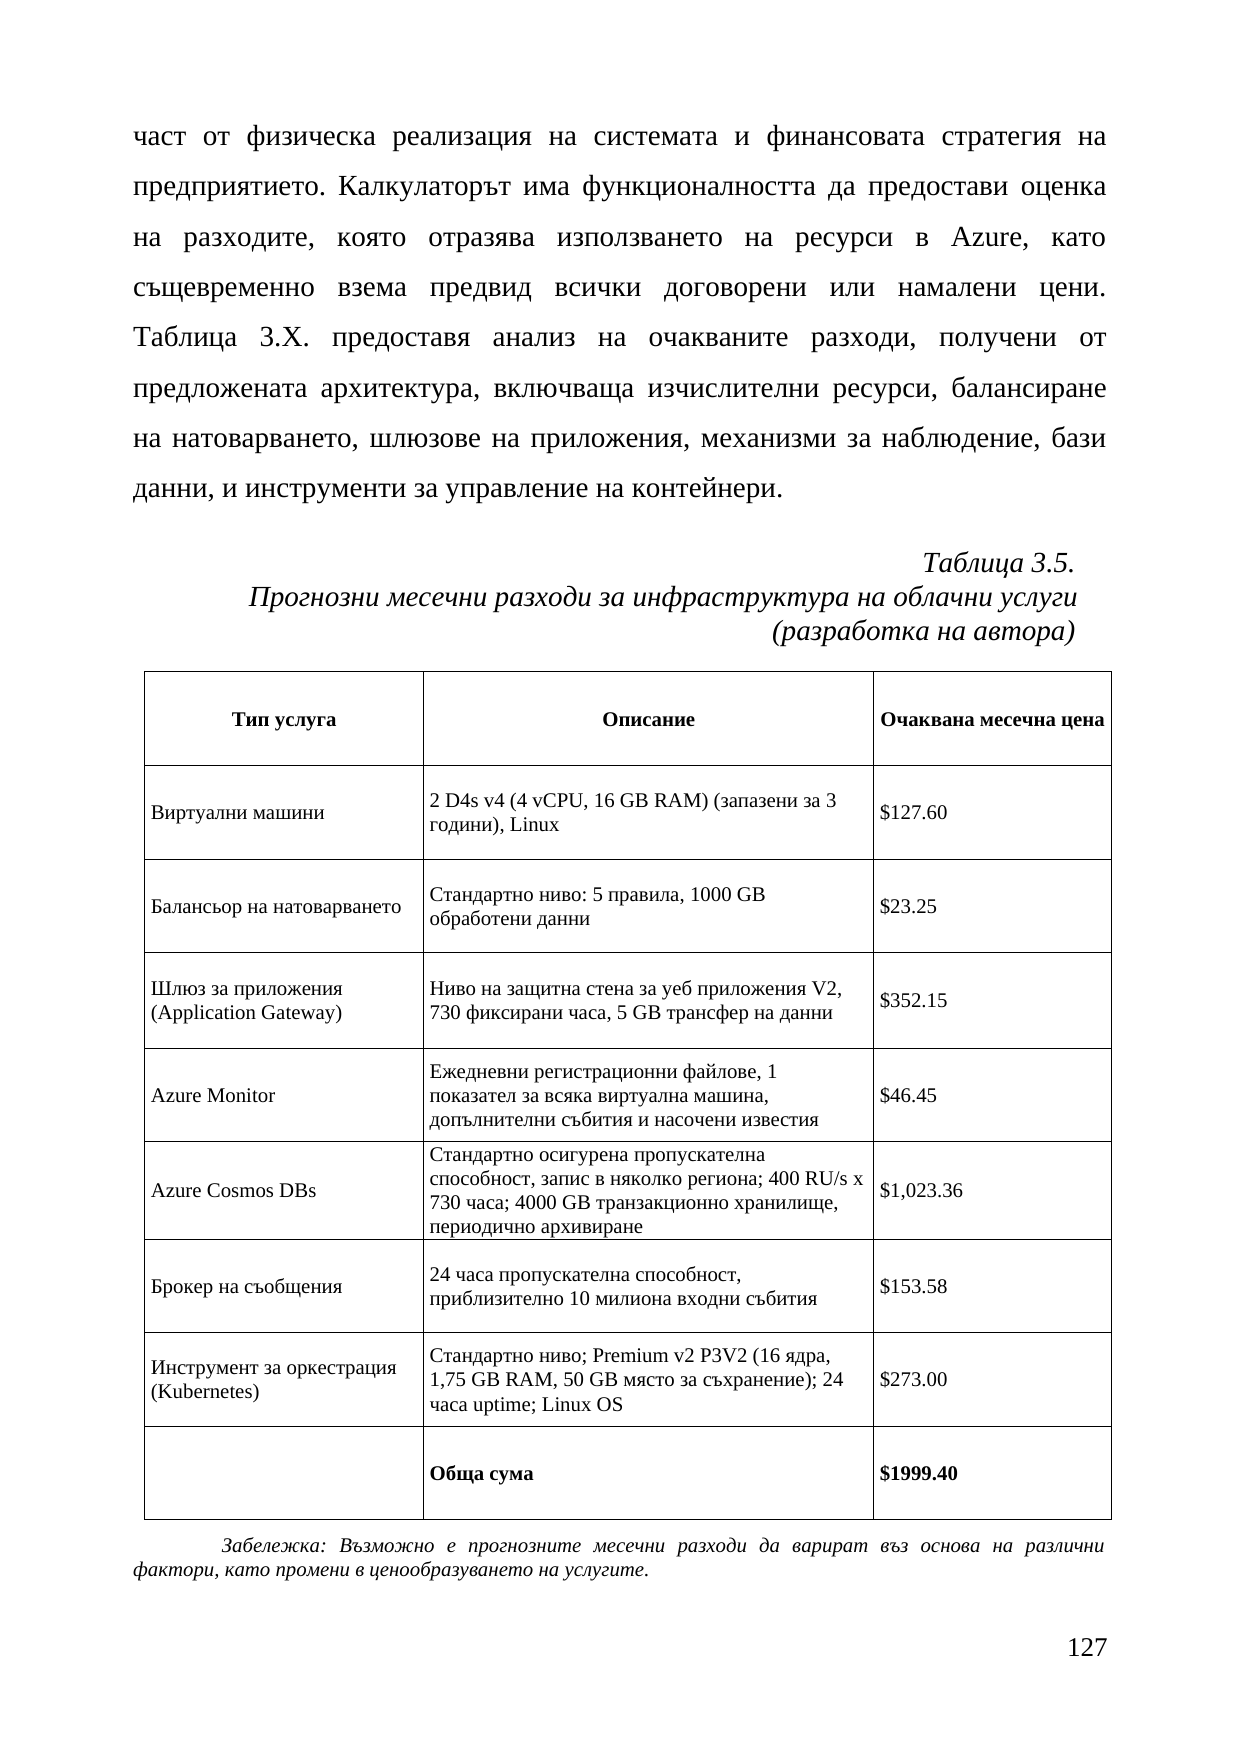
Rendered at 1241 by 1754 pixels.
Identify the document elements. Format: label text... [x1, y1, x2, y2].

table_header Очаквана месечна цена [874, 672, 1111, 765]
table_cell [145, 1427, 423, 1519]
table_cell $352.15 [874, 953, 1111, 1047]
table_cell 24 часа пропускателна способност, приблизително 10 милиона входни събития [424, 1240, 873, 1332]
table_cell Oбща сума [424, 1427, 873, 1519]
text Забележка: Възможно е прогнозните месечни разходи да варират въз основа на различни фактори, като промени в ценообразуването на услугите. [133, 1533, 1107, 1581]
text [133, 118, 1107, 504]
table_header Описание [424, 672, 873, 765]
table_cell $1,023.36 [874, 1142, 1111, 1238]
table_cell Azure Monitor [145, 1049, 423, 1141]
table_cell $46.45 [874, 1049, 1111, 1141]
table_cell Шлюз за приложения (Application Gateway) [145, 953, 423, 1047]
table_cell Стандартно ниво; Premium v2 P3V2 (16 ядра, 1,75 GB RAM, 50 GB място за съхранение); 24 часа uptime; Linux OS [424, 1333, 873, 1426]
table_cell Балансьор на натоварването [145, 860, 423, 952]
table_cell $1999.40 [874, 1427, 1111, 1519]
table_cell $127.60 [874, 766, 1111, 858]
table_cell $153.58 [874, 1240, 1111, 1332]
table_cell Azure Cosmos DBs [145, 1142, 423, 1238]
table_cell Стандартно ниво: 5 правила, 1000 GB обработени данни [424, 860, 873, 952]
table_cell Ежедневни регистрационни файлове, 1 показател за всяка виртуална машина, допълнителни събития и насочени известия [424, 1049, 873, 1141]
table_cell $273.00 [874, 1333, 1111, 1426]
title Таблица 3.5. Прогнозни месечни разходи за инфраструктура на облачни услуги (разработка на автора) [192, 546, 1078, 646]
table_cell Стандартно осигурена пропускателна способност, запис в няколко региона; 400 RU/s x 730 часа; 4000 GB транзакционно хранилище, периодично архивиране [424, 1142, 873, 1238]
table_header Тип услуга [145, 672, 423, 765]
table_cell Брокер на съобщения [145, 1240, 423, 1332]
table_cell $23.25 [874, 860, 1111, 952]
table_cell Ниво на защитна стена за уеб приложения V2, 730 фиксирани часа, 5 GB трансфер на данни [424, 953, 873, 1047]
table_cell 2 D4s v4 (4 vCPU, 16 GB RAM) (запазени за 3 години), Linux [424, 766, 873, 858]
table_cell Виртуални машини [145, 766, 423, 858]
table_cell Инструмент за оркестрация (Kubernetes) [145, 1333, 423, 1426]
